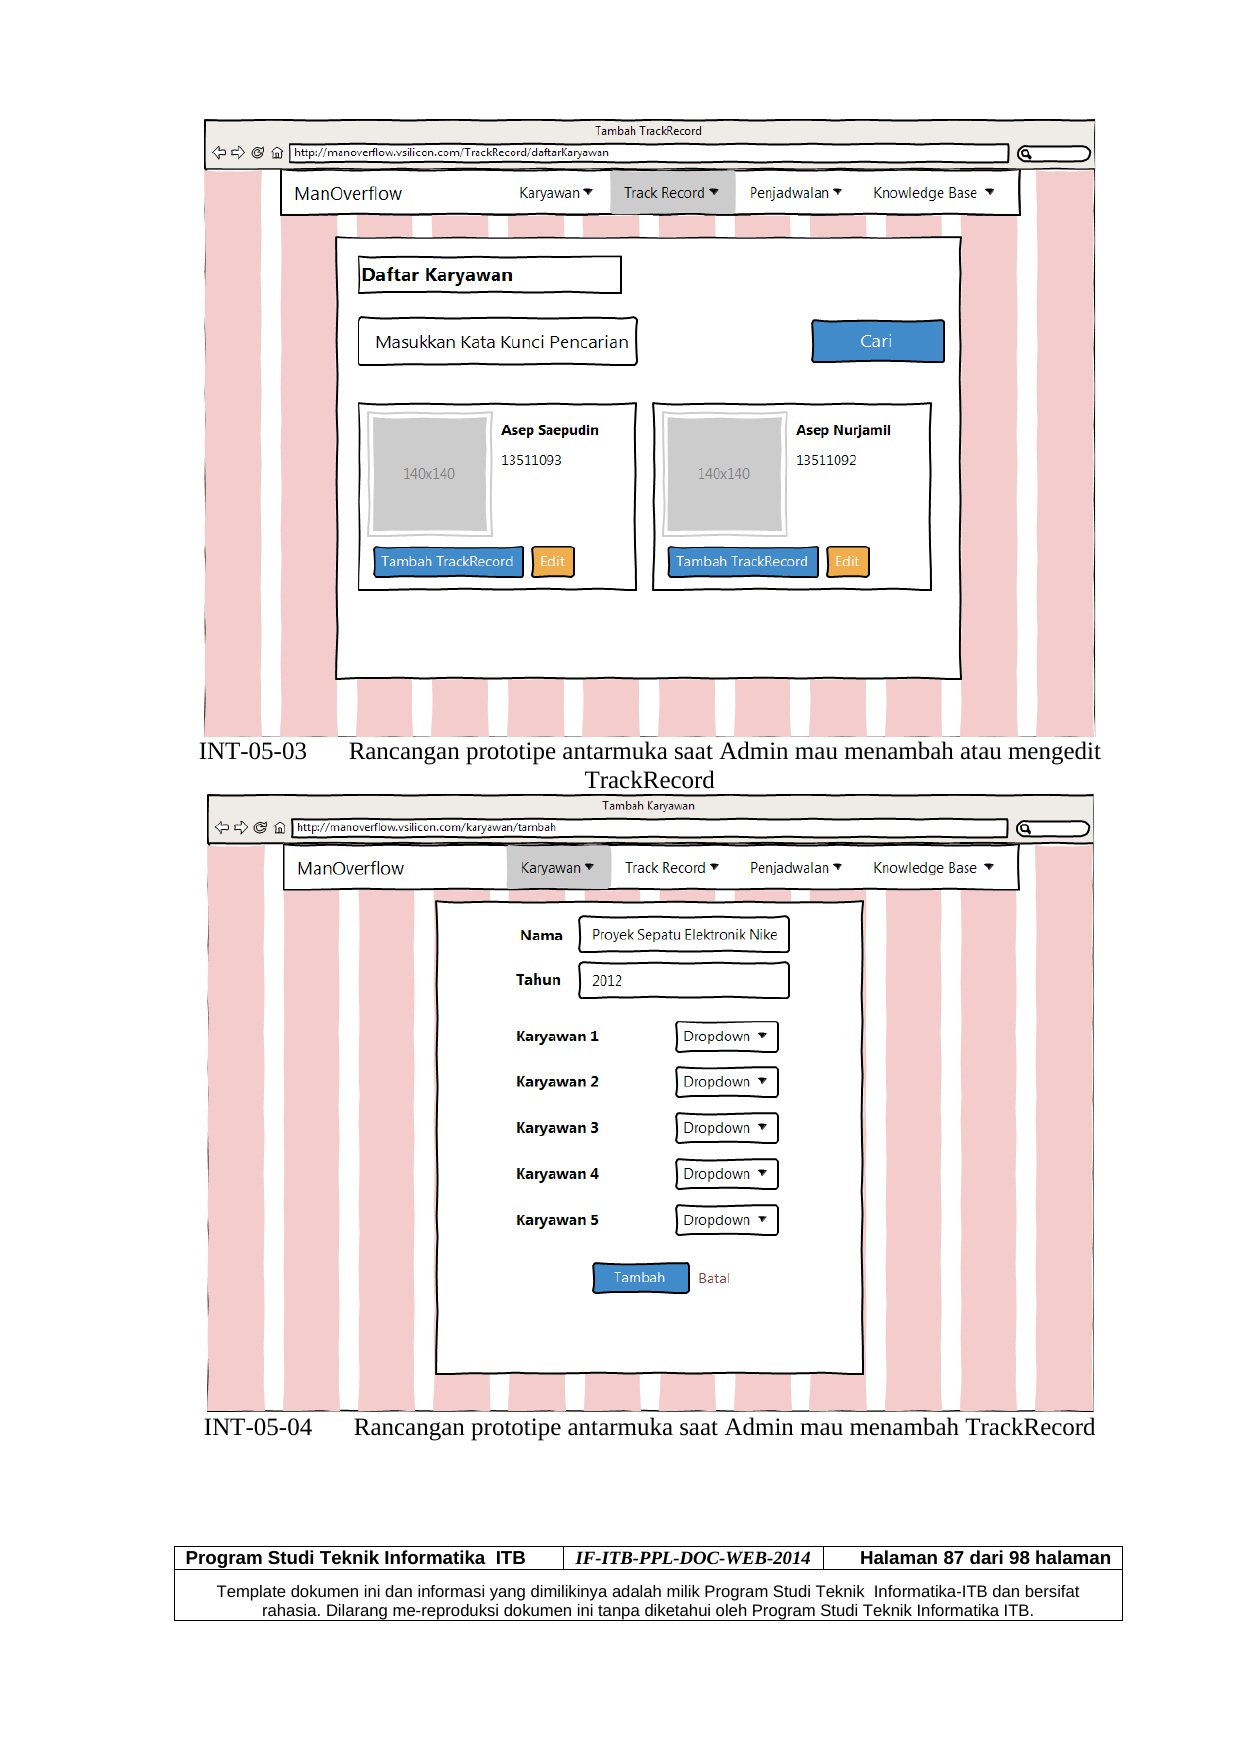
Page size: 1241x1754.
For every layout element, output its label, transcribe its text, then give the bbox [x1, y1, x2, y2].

text INT-05-04 Rancangan prototipe antarmuka saat Admin mau menambah TrackRecord [177, 1412, 1122, 1440]
picture [205, 793, 1094, 1412]
picture [204, 118, 1096, 737]
text INT-05-03 Rancangan prototipe antarmuka saat Admin mau menambah atau mengedit TrackRecord [177, 736, 1122, 794]
